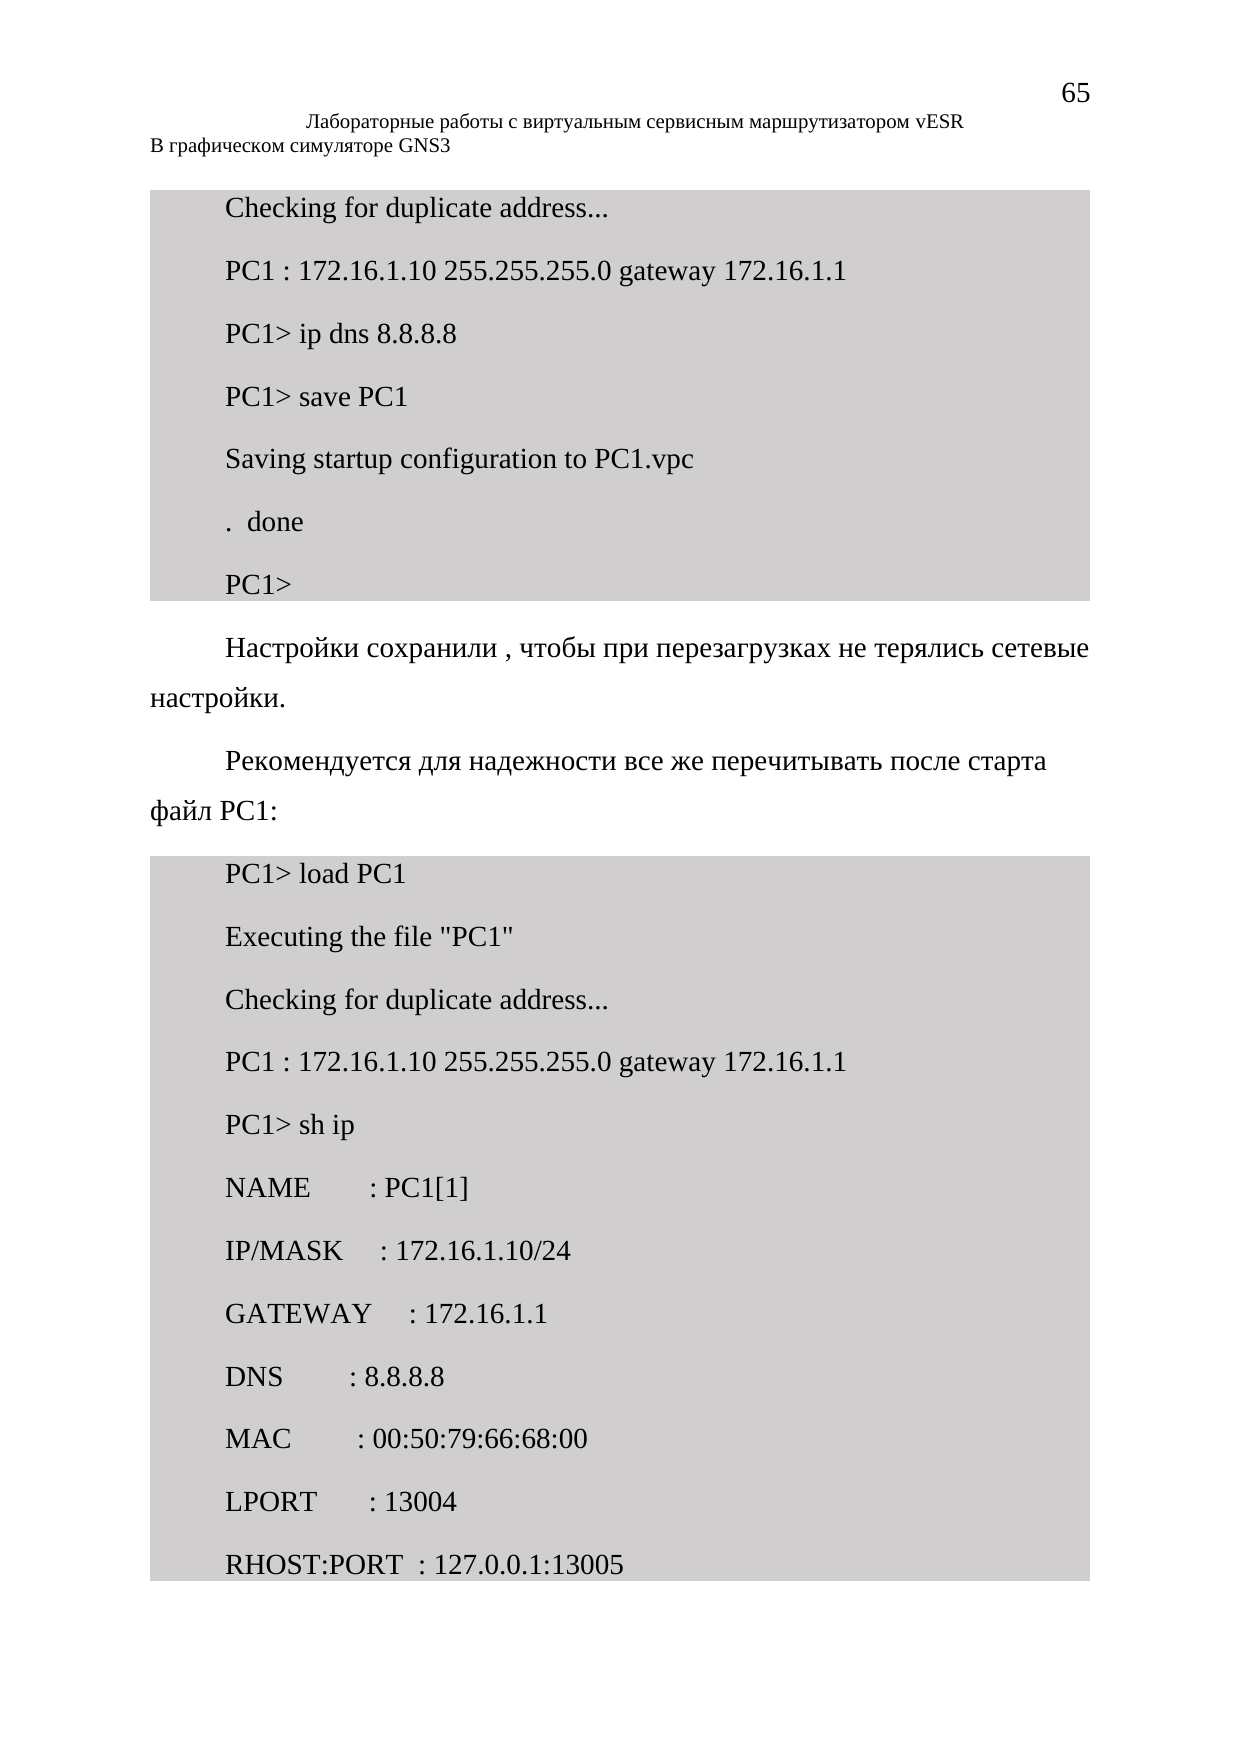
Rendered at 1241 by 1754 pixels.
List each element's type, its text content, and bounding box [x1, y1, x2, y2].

text PC1> save PC1 [150, 379, 1090, 412]
text PC1> [150, 567, 1090, 601]
text MAC : 00:50:79:66:68:00 [150, 1421, 1090, 1455]
text PC1> load PC1 [150, 856, 1090, 890]
text Executing the file "PC1" [150, 919, 1090, 952]
text Рекомендуется для надежности все же перечитывать после старта файл PC1: [150, 743, 1090, 827]
text DNS : 8.8.8.8 [150, 1359, 1090, 1392]
text Настройки сохранили , чтобы при перезагрузках не терялись сетевые настройки. [150, 630, 1090, 714]
text RHOST:PORT : 127.0.0.1:13005 [150, 1547, 1090, 1581]
text NAME : PC1[1] [150, 1170, 1090, 1204]
text Checking for duplicate address... [150, 982, 1090, 1015]
text Checking for duplicate address... [150, 190, 1090, 224]
text IP/MASK : 172.16.1.10/24 [150, 1233, 1090, 1267]
text PC1 : 172.16.1.10 255.255.255.0 gateway 172.16.1.1 [150, 1044, 1090, 1078]
text PC1 : 172.16.1.10 255.255.255.0 gateway 172.16.1.1 [150, 253, 1090, 287]
text GATEWAY : 172.16.1.1 [150, 1296, 1090, 1329]
text LPORT : 13004 [150, 1484, 1090, 1518]
text PC1> sh ip [150, 1107, 1090, 1141]
text . done [150, 504, 1090, 538]
text PC1> ip dns 8.8.8.8 [150, 316, 1090, 349]
text Saving startup configuration to PC1.vpc [150, 441, 1090, 475]
